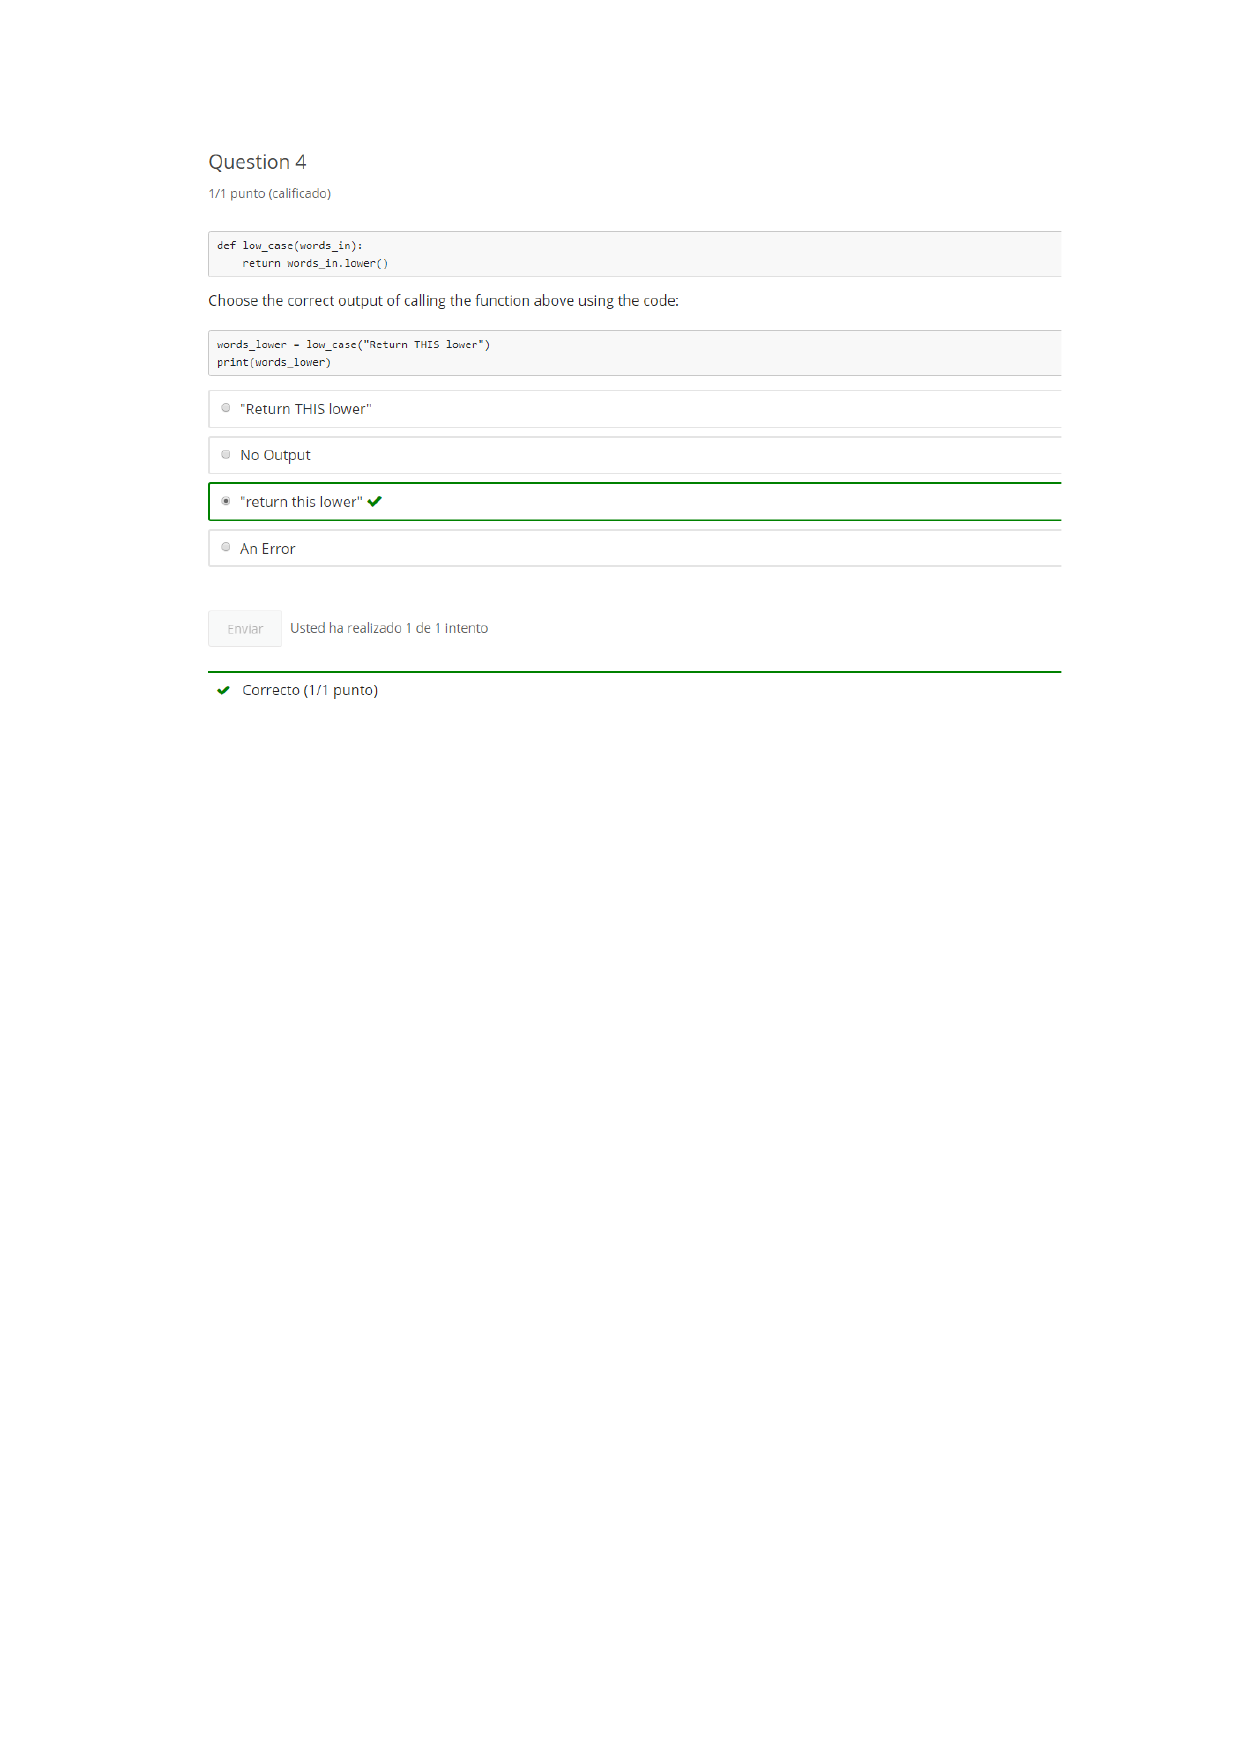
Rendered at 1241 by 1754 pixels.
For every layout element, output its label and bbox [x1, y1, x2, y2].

picture [177, 147, 1062, 709]
